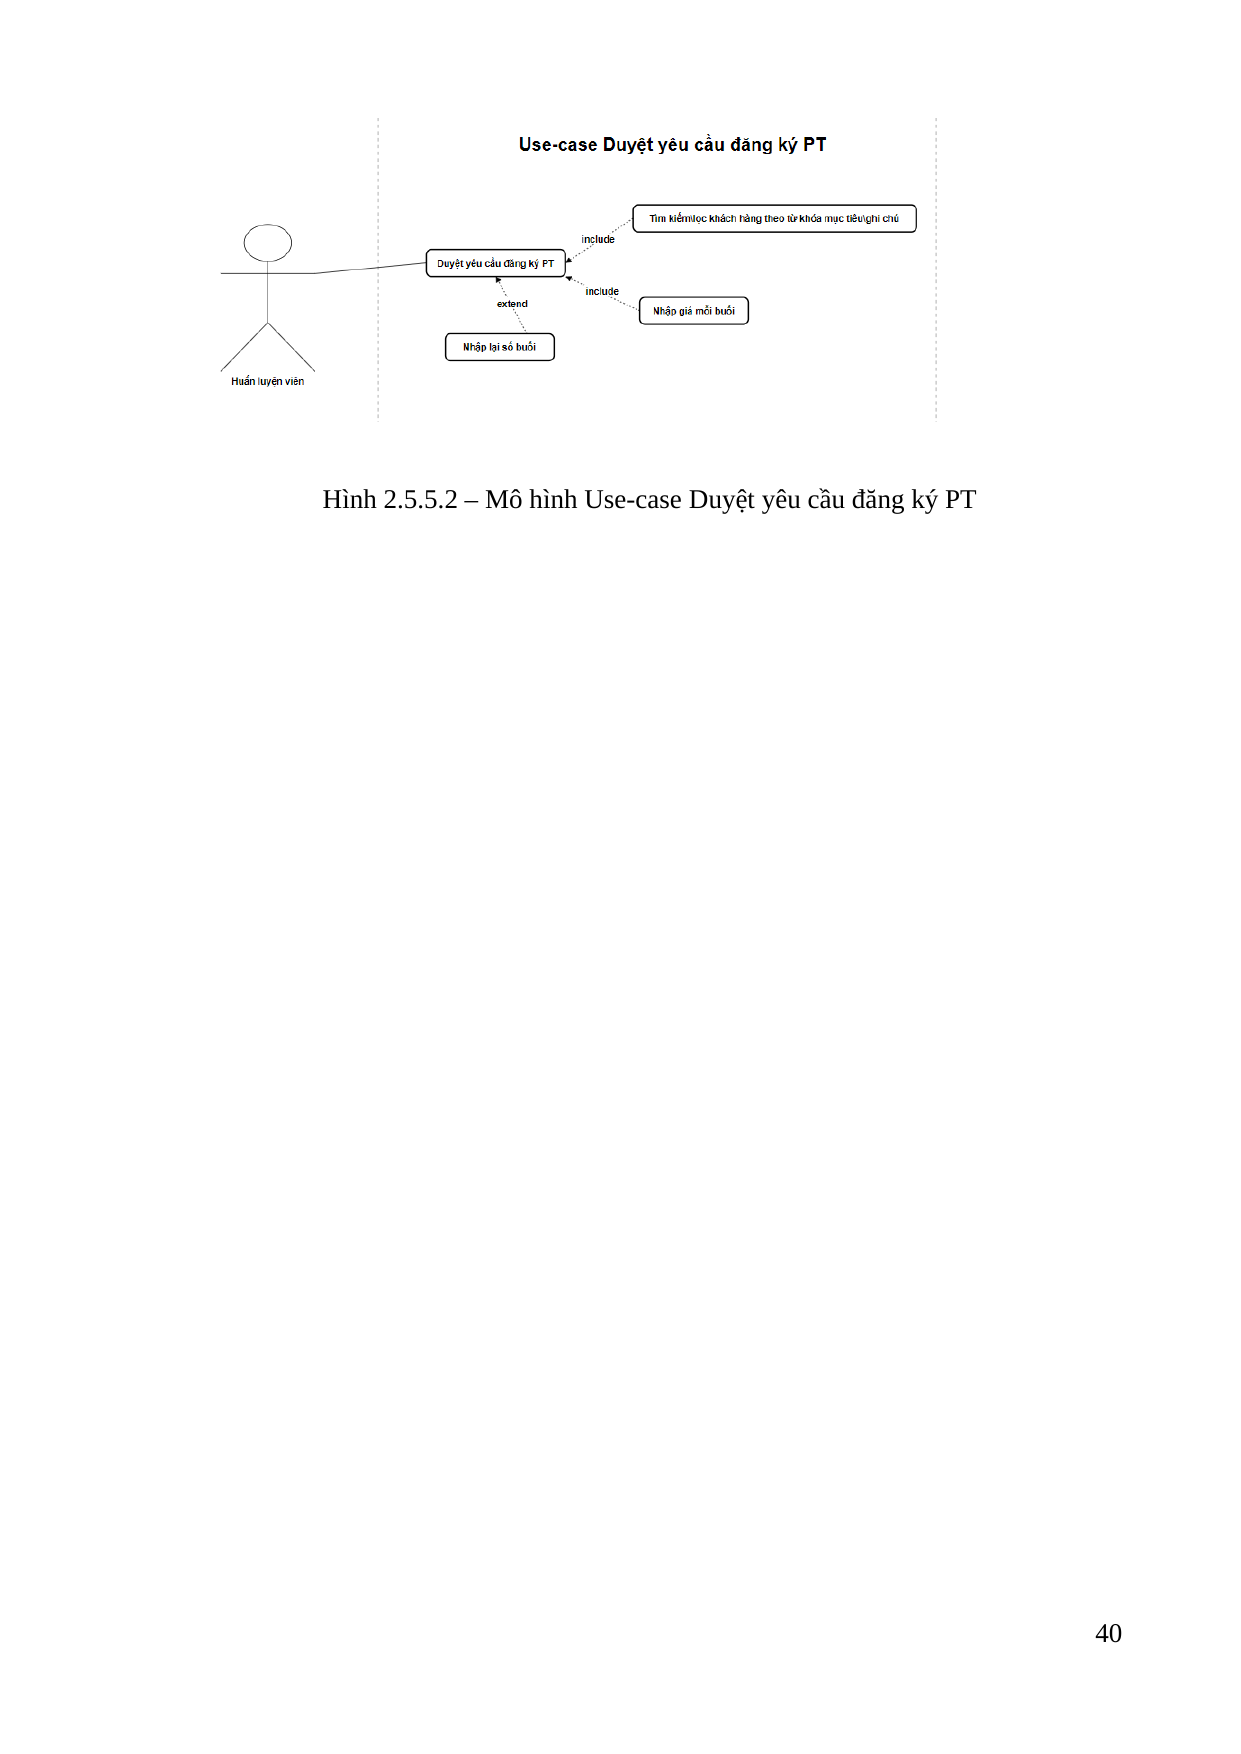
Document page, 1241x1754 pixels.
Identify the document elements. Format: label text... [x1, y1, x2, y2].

picture [177, 118, 1123, 422]
text Hình 2.5.5.2 – Mô hình Use-case Duyệt yêu cầu đăng ký PT [177, 483, 1122, 514]
